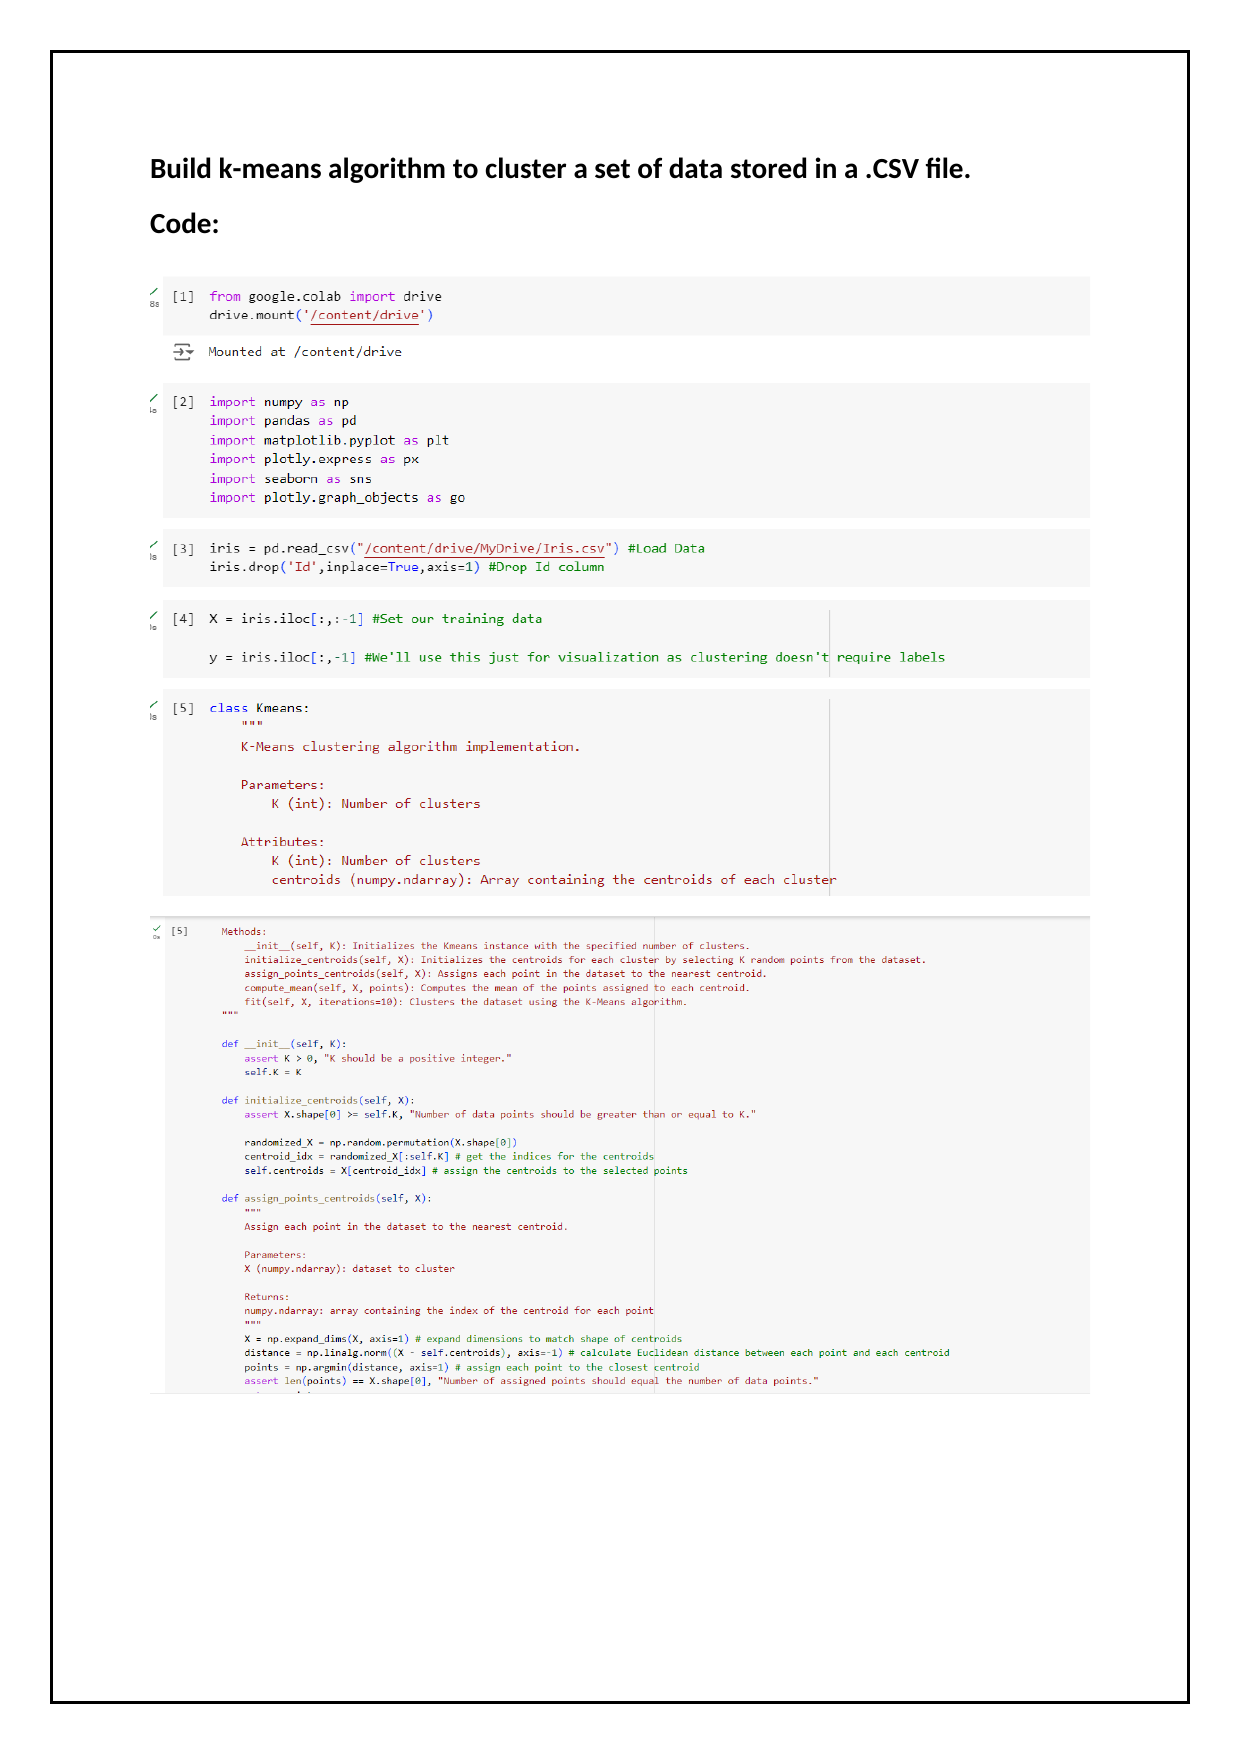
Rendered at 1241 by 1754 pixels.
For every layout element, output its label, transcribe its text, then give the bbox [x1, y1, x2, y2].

text Code: [150, 205, 1090, 241]
picture [150, 260, 1091, 896]
text Build k-means algorithm to cluster a set of data stored in a .CSV file. [150, 150, 1090, 186]
picture [150, 914, 1091, 1395]
